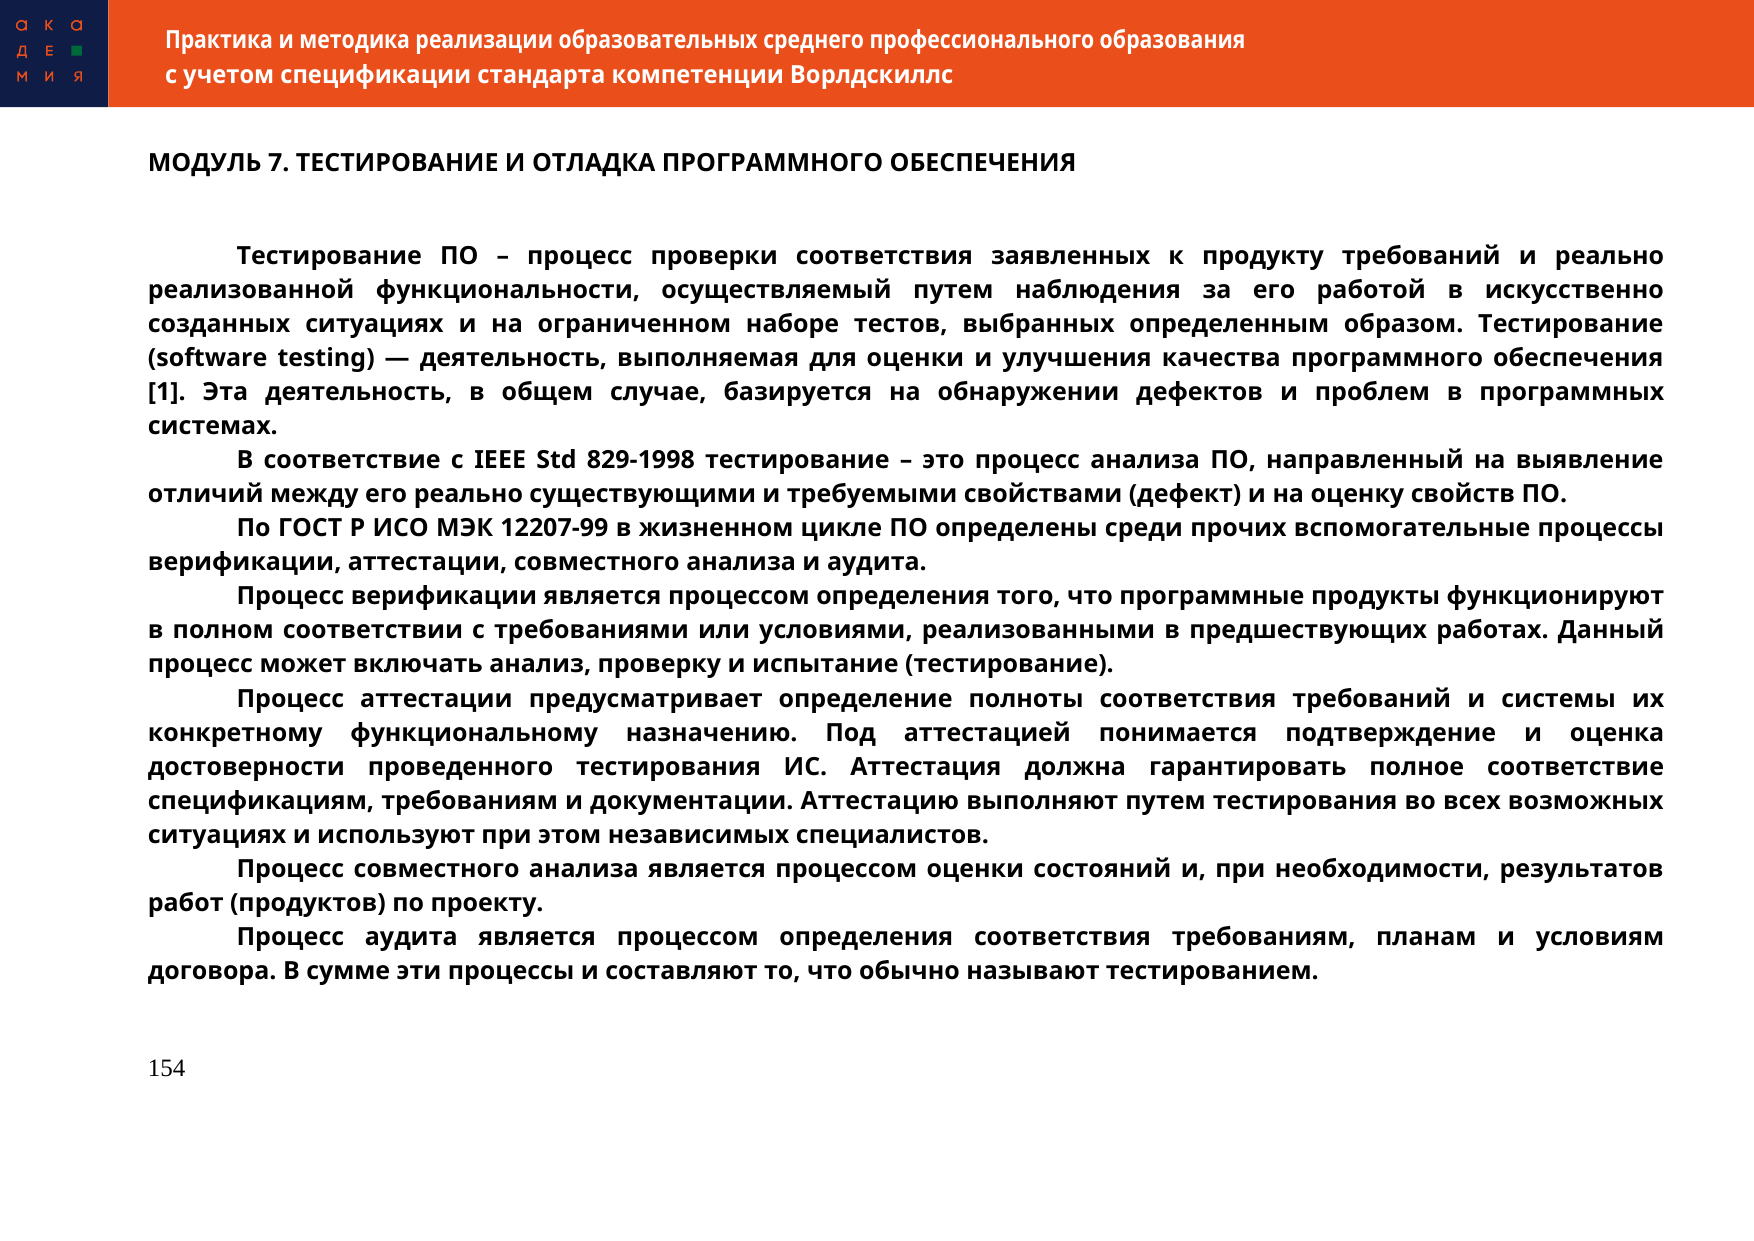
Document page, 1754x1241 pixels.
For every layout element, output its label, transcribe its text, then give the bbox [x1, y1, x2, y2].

text По ГОСТ Р ИСО МЭК 12207-99 в жизненном цикле ПО определены среди прочих вспомогательные процессы верификации, аттестации, совместного анализа и аудита. [148, 510, 1665, 578]
text Процесс аттестации предусматривает определение полноты соответствия требований и системы их конкретному функциональному назначению. Под аттестацией понимается подтверждение и оценка достоверности проведенного тестирования ИС. Аттестация должна гарантировать полное соответствие спецификациям, требованиям и документации. Аттестацию выполняют путем тестирования во всех возможных ситуациях и используют при этом независимых специалистов. [148, 680, 1665, 851]
text Процесс совместного анализа является процессом оценки состояний и, при необходимости, результатов работ (продуктов) по проекту. [148, 851, 1665, 919]
text Процесс аудита является процессом определения соответствия требованиям, планам и условиям договора. В сумме эти процессы и составляют то, что обычно называют тестированием. [148, 919, 1665, 987]
text Процесс верификации является процессом определения того, что программные продукты функционируют в полном соответствии с требованиями или условиями, реализованными в предшествующих работах. Данный процесс может включать анализ, проверку и испытание (тестирование). [148, 578, 1665, 680]
text В соответствие с IEEE Std 829-1998 тестирование – это процесс анализа ПО, направленный на выявление отличий между его реально существующими и требуемыми свойствами (дефект) и на оценку свойств ПО. [148, 442, 1665, 510]
list МОДУЛЬ 7. ТЕСТИРОВАНИЕ И ОТЛАДКА ПРОГРАММНОГО ОБЕСПЕЧЕНИЯ [148, 144, 1665, 178]
text Тестирование ПО – процесс проверки соответствия заявленных к продукту требований и реально реализованной функциональности, осуществляемый путем наблюдения за его работой в искусственно созданных ситуациях и на ограниченном наборе тестов, выбранных определенным образом. Тестирование (software testing) — деятельность, выполняемая для оценки и улучшения качества программного обеспечения [1]. Эта деятельность, в общем случае, базируется на обнаружении дефектов и проблем в программных системах. [148, 237, 1665, 442]
